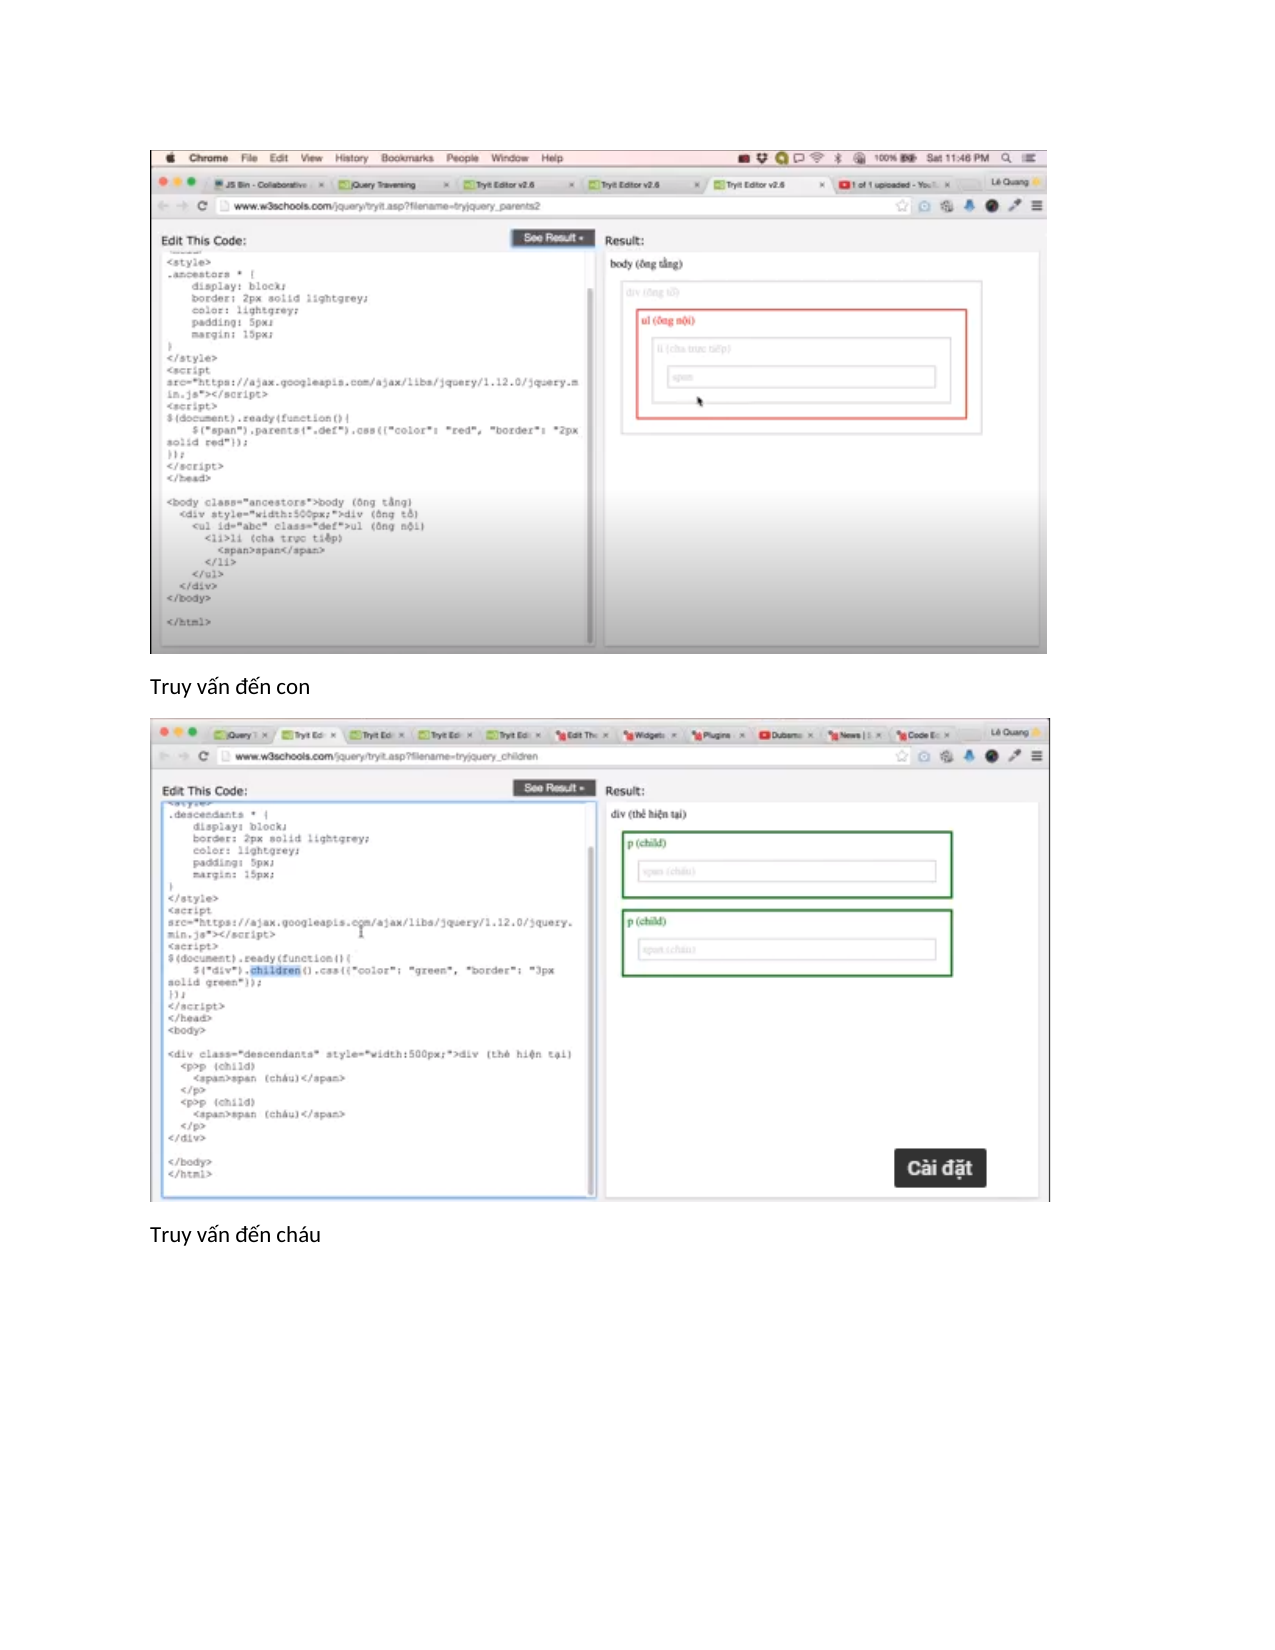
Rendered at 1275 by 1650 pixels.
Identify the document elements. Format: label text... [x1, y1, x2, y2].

picture [150, 718, 1050, 1202]
picture [150, 150, 1047, 654]
text Truy vấn đến cháu [150, 1221, 1125, 1248]
text Truy vấn đến con [150, 672, 1125, 700]
